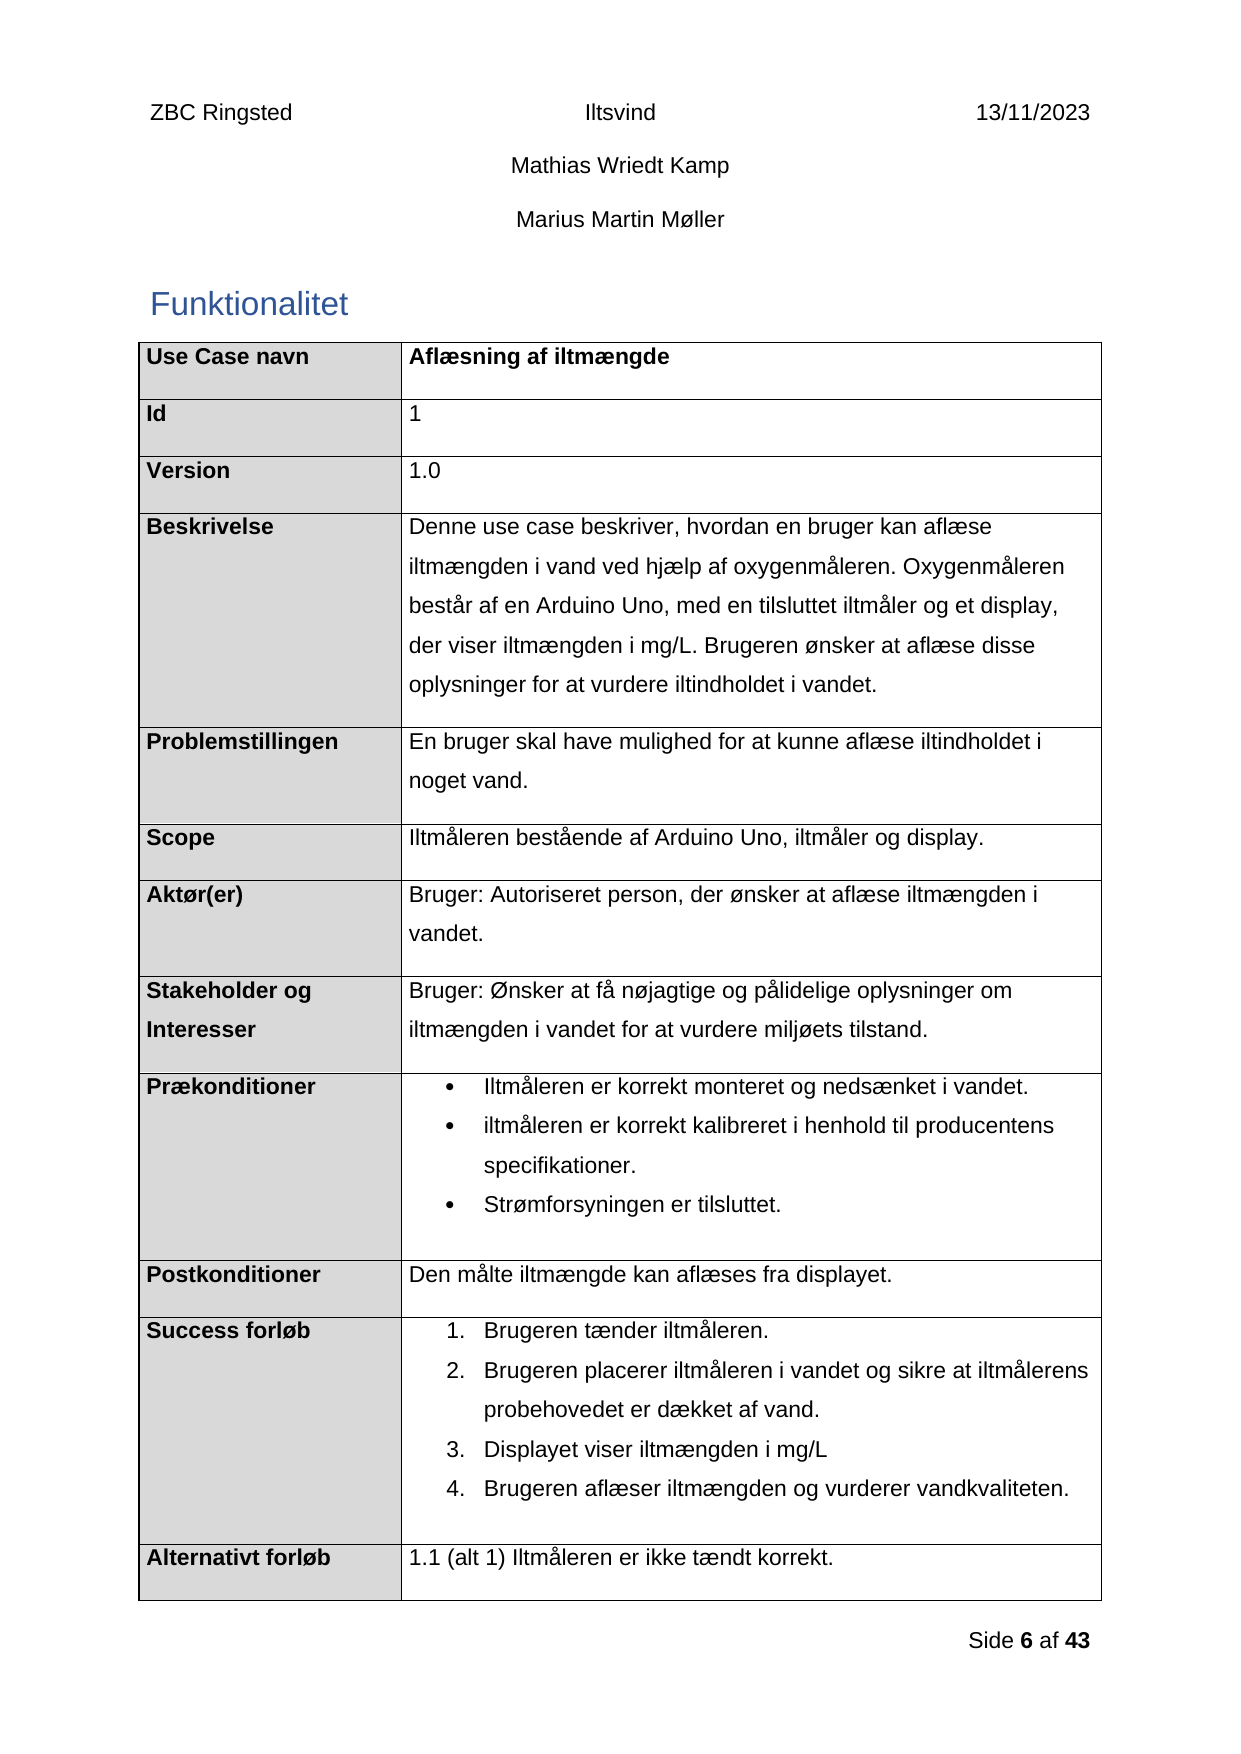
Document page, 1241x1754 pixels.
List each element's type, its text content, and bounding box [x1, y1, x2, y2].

table_cell Iltmåleren bestående af Arduino Uno, iltmåler og display. [402, 825, 1101, 880]
table_cell Den målte iltmængde kan aflæses fra displayet. [402, 1261, 1101, 1317]
table_cell Stakeholder og Interesser [140, 977, 401, 1072]
table_cell 1 [402, 400, 1101, 456]
table_cell Alternativt forløb [140, 1545, 401, 1600]
table_cell Aktør(er) [140, 881, 401, 976]
table_header Aflæsning af iltmængde [402, 343, 1101, 399]
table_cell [402, 1545, 1101, 1600]
table_header Use Case navn [140, 343, 401, 399]
table_cell 1.0 [402, 457, 1101, 513]
table_cell Version [140, 457, 401, 513]
table_cell Bruger: Autoriseret person, der ønsker at aflæse iltmængden i vandet. [402, 881, 1101, 976]
table_cell Id [140, 400, 401, 456]
table_cell Beskrivelse [140, 514, 401, 727]
table_cell En bruger skal have mulighed for at kunne aflæse iltindholdet i noget vand. [402, 728, 1101, 823]
table_cell Prækonditioner [140, 1074, 401, 1260]
table_cell Denne use case beskriver, hvordan en bruger kan aflæse iltmængden i vand ved hjælp af oxygenmåleren. Oxygenmåleren består af en Arduino Uno, med en tilsluttet iltmåler og et display, der viser iltmængden i mg/L. Brugeren ønsker at aflæse disse oplysninger for at vurdere iltindholdet i vandet. [402, 514, 1101, 727]
table_cell Success forløb [140, 1318, 401, 1544]
subtitle Funktionalitet [150, 284, 1090, 322]
table_cell Scope [140, 825, 401, 880]
table_cell Brugeren tænder iltmåleren. Brugeren placerer iltmåleren i vandet og sikre at iltmålerens probehovedet er dækket af vand. Displayet viser iltmængden i mg/L Brugeren aflæser iltmængden og vurderer vandkvaliteten. [402, 1318, 1101, 1544]
table_cell Iltmåleren er korrekt monteret og nedsænket i vandet. iltmåleren er korrekt kalibreret i henhold til producentens specifikationer. Strømforsyningen er tilsluttet. [402, 1074, 1101, 1260]
table_cell Postkonditioner [140, 1261, 401, 1317]
table_cell Problemstillingen [140, 728, 401, 823]
table_cell Bruger: Ønsker at få nøjagtige og pålidelige oplysninger om iltmængden i vandet for at vurdere miljøets tilstand. [402, 977, 1101, 1072]
